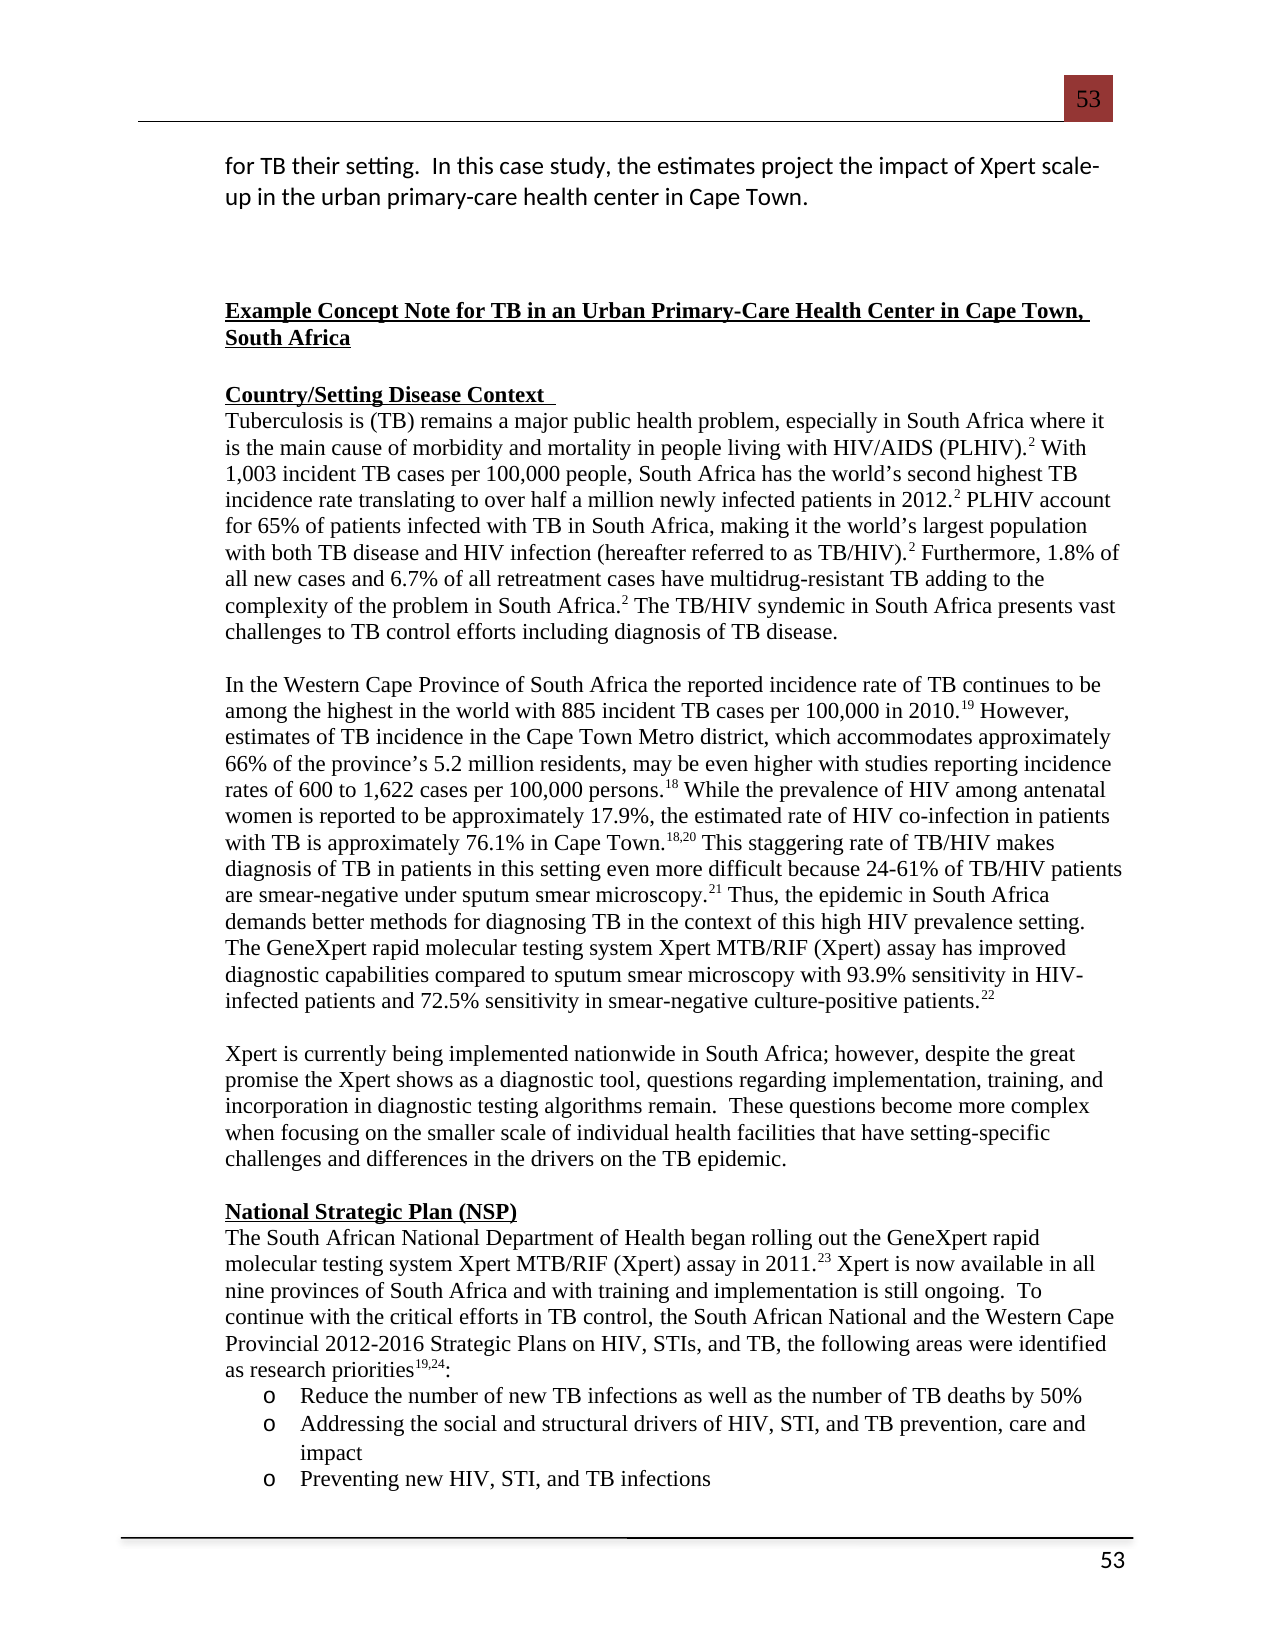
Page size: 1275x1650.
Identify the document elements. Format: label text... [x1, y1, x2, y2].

list Addressing the social and structural drivers of HIV, STI, and TB prevention, care and impact [262, 1411, 1125, 1465]
list Preventing new HIV, STI, and TB infections [262, 1465, 1125, 1493]
list National Strategic Plan (NSP) [225, 1198, 1125, 1224]
list Example Concept Note for TB in an Urban Primary-Care Health Center in Cape Town, South Africa [225, 298, 1125, 350]
list Reduce the number of new TB infections as well as the number of TB deaths by 50% [262, 1382, 1125, 1411]
text Xpert is currently being implemented nationwide in South Africa; however, despite the great promise the Xpert shows as a diagnostic tool, questions regarding implementation, training, and incorporation in diagnostic testing algorithms remain. These questions become more complex when focusing on the smaller scale of individual health facilities that have setting-specific challenges and differences in the drivers on the TB epidemic. [225, 1040, 1125, 1171]
text The South African National Department of Health began rolling out the GeneXpert rapid molecular testing system Xpert MTB/RIF (Xpert) assay in 2011.23 Xpert is now available in all nine provinces of South Africa and with training and implementation is still ongoing. To continue with the critical efforts in TB control, the South African National and the Western Cape Provincial 2012-2016 Strategic Plans on HIV, STIs, and TB, the following areas were identified as research priorities19,24: [225, 1224, 1125, 1382]
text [225, 150, 1125, 211]
text In the Western Cape Province of South Africa the reported incidence rate of TB continues to be among the highest in the world with 885 incident TB cases per 100,000 in 2010.19 However, estimates of TB incidence in the Cape Town Metro district, which accommodates approximately 66% of the province’s 5.2 million residents, may be even higher with studies reporting incidence rates of 600 to 1,622 cases per 100,000 persons.18 While the prevalence of HIV among antenatal women is reported to be approximately 17.9%, the estimated rate of HIV co-infection in patients with TB is approximately 76.1% in Cape Town.18,20 This staggering rate of TB/HIV makes diagnosis of TB in patients in this setting even more difficult because 24-61% of TB/HIV patients are smear-negative under sputum smear microscopy.21 Thus, the epidemic in South Africa demands better methods for diagnosing TB in the context of this high HIV prevalence setting. The GeneXpert rapid molecular testing system Xpert MTB/RIF (Xpert) assay has improved diagnostic capabilities compared to sputum smear microscopy with 93.9% sensitivity in HIV-infected patients and 72.5% sensitivity in smear-negative culture-positive patients.22 [225, 671, 1125, 1013]
list Country/Setting Disease Context [225, 381, 1125, 407]
text Tuberculosis is (TB) remains a major public health problem, especially in South Africa where it is the main cause of morbidity and mortality in people living with HIV/AIDS (PLHIV).2 With 1,003 incident TB cases per 100,000 people, South Africa has the world’s second highest TB incidence rate translating to over half a million newly infected patients in 2012.2 PLHIV account for 65% of patients infected with TB in South Africa, making it the world’s largest population with both TB disease and HIV infection (hereafter referred to as TB/HIV).2 Furthermore, 1.8% of all new cases and 6.7% of all retreatment cases have multidrug-resistant TB adding to the complexity of the problem in South Africa.2 The TB/HIV syndemic in South Africa presents vast challenges to TB control efforts including diagnosis of TB disease. [225, 407, 1125, 644]
